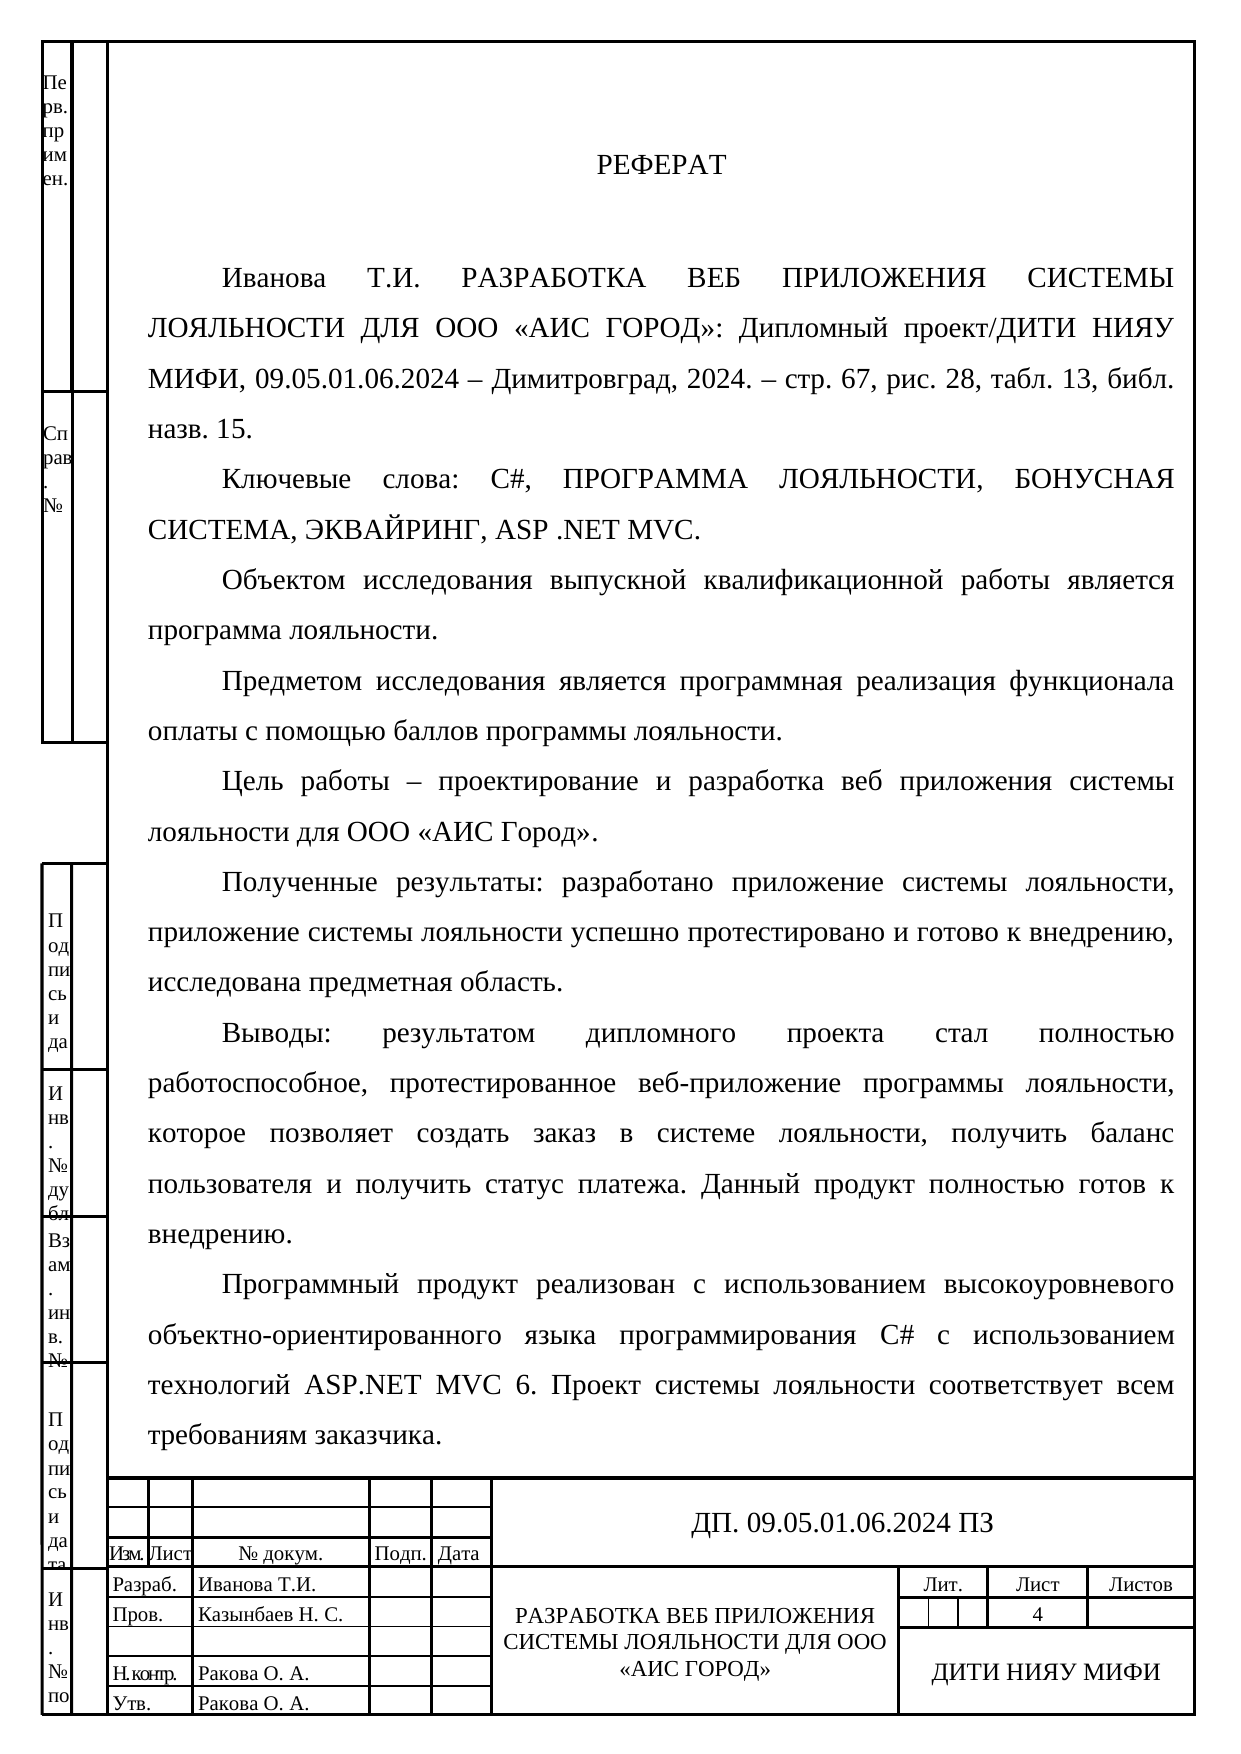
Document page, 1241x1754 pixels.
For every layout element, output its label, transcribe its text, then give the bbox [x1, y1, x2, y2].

text Программный продукт реализован с использованием высокоуровневого объектно-ориентированного языка программирования C# с использованием технологий ASP.NET MVC 6. Проект системы лояльности соответствует всем требованиям заказчика. [148, 1266, 1175, 1451]
text Предметом исследования является программная реализация функционала оплаты с помощью баллов программы лояльности. [148, 663, 1175, 747]
text Выводы: результатом дипломного проекта стал полностью работоспособное, протестированное веб-приложение программы лояльности, которое позволяет создать заказ в системе лояльности, получить баланс пользователя и получить статус платежа. Данный продукт полностью готов к внедрению. [148, 1015, 1175, 1250]
text Цель работы – проектирование и разработка веб приложения системы лояльности для ООО «АИС Город». [148, 763, 1175, 847]
text Полученные результаты: разработано приложение системы лояльности, приложение системы лояльности успешно протестировано и готово к внедрению, исследована предметная область. [148, 864, 1175, 998]
text Иванова Т.И. РАЗРАБОТКА ВЕБ ПРИЛОЖЕНИЯ СИСТЕМЫ ЛОЯЛЬНОСТИ ДЛЯ ООО «АИС ГОРОД»: Дипломный проект/ДИТИ НИЯУ МИФИ, 09.05.01.06.2024 – Димитровград, 2024. – стр. 67, рис. 28, табл. 13, библ. назв. 15. [148, 260, 1175, 445]
text РЕФЕРАТ [148, 147, 1175, 181]
text Объектом исследования выпускной квалификационной работы является программа лояльности. [148, 562, 1175, 646]
text Ключевые слова: c#, программа лояльности, бонусная система, эквайринг, ASP .Net MVC. [148, 461, 1175, 545]
